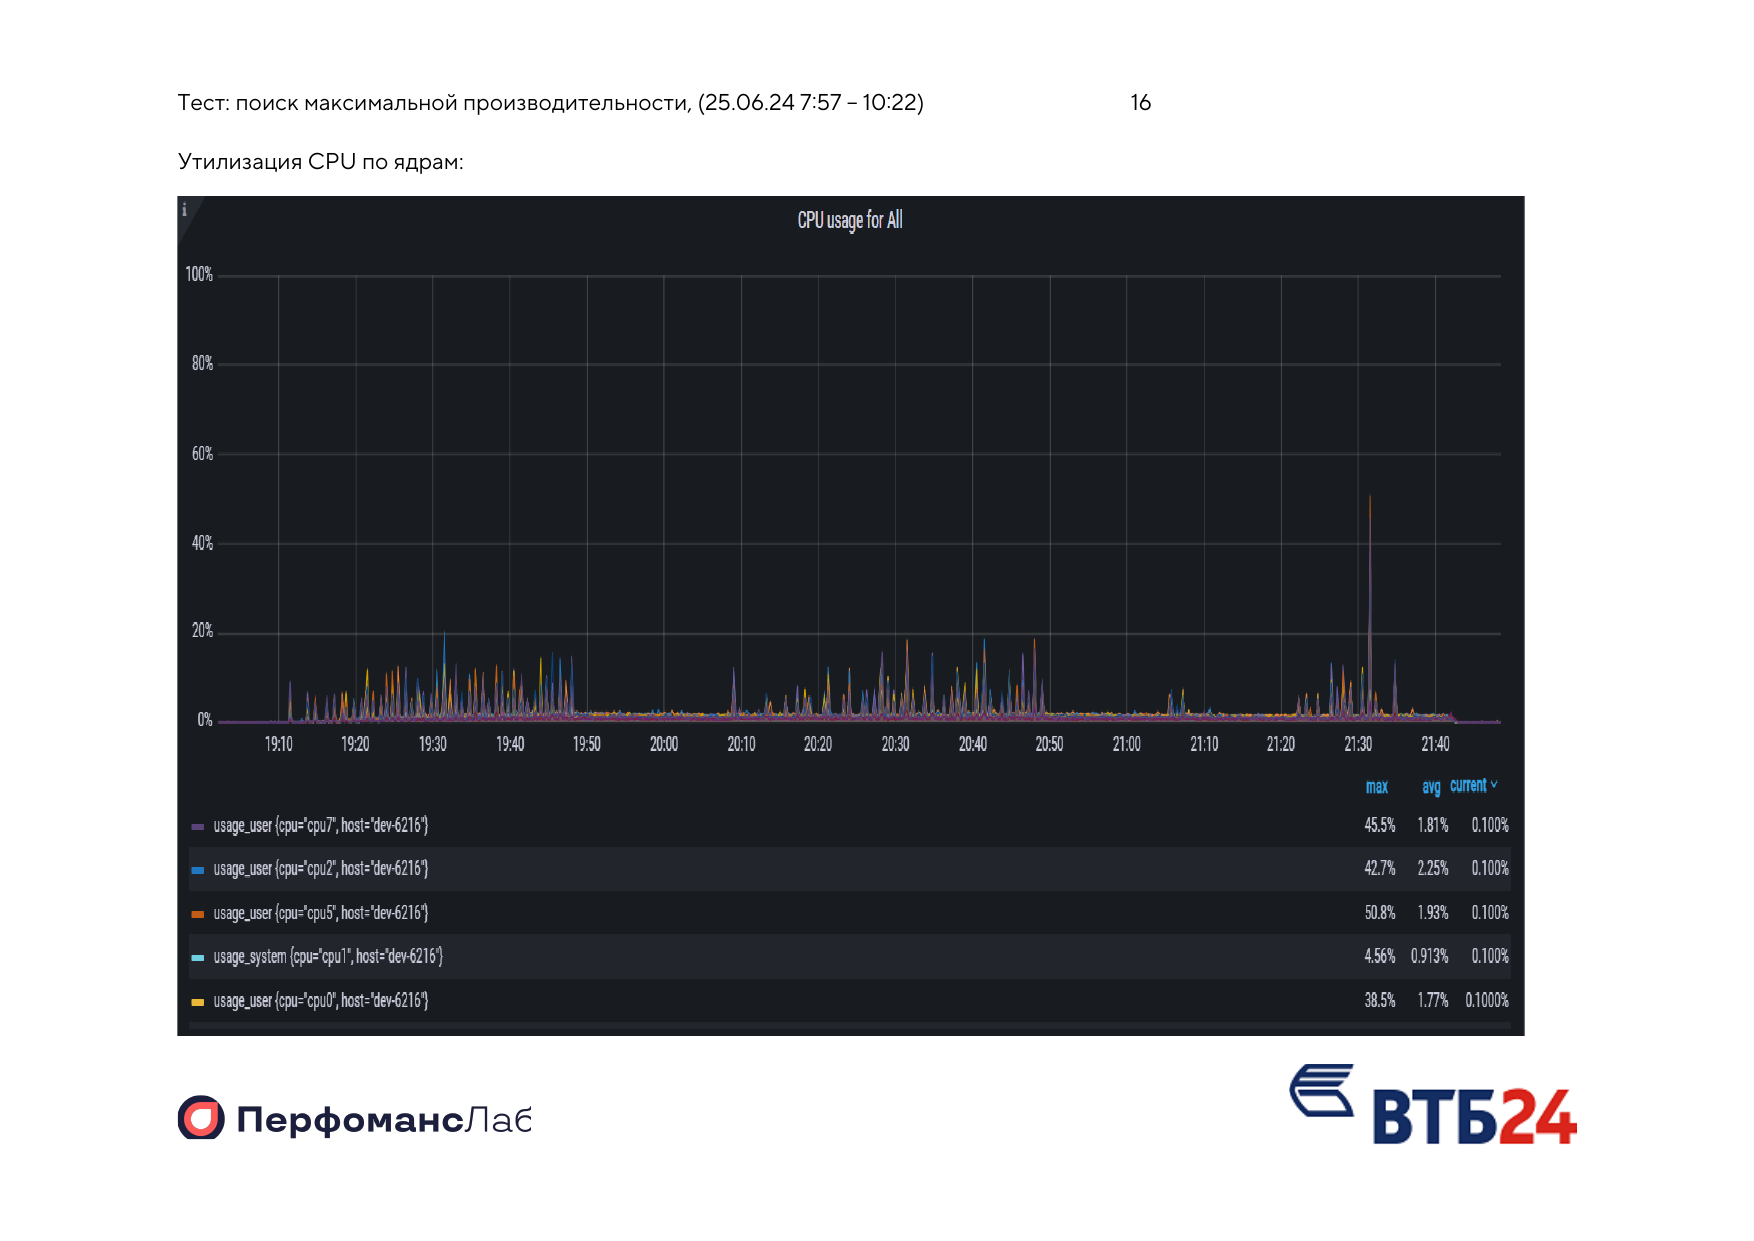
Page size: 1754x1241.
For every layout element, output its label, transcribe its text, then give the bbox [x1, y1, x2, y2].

text Утилизация CPU по ядрам: [177, 148, 1577, 177]
picture [177, 1095, 531, 1140]
picture [1289, 1064, 1577, 1152]
picture [177, 196, 1525, 1036]
